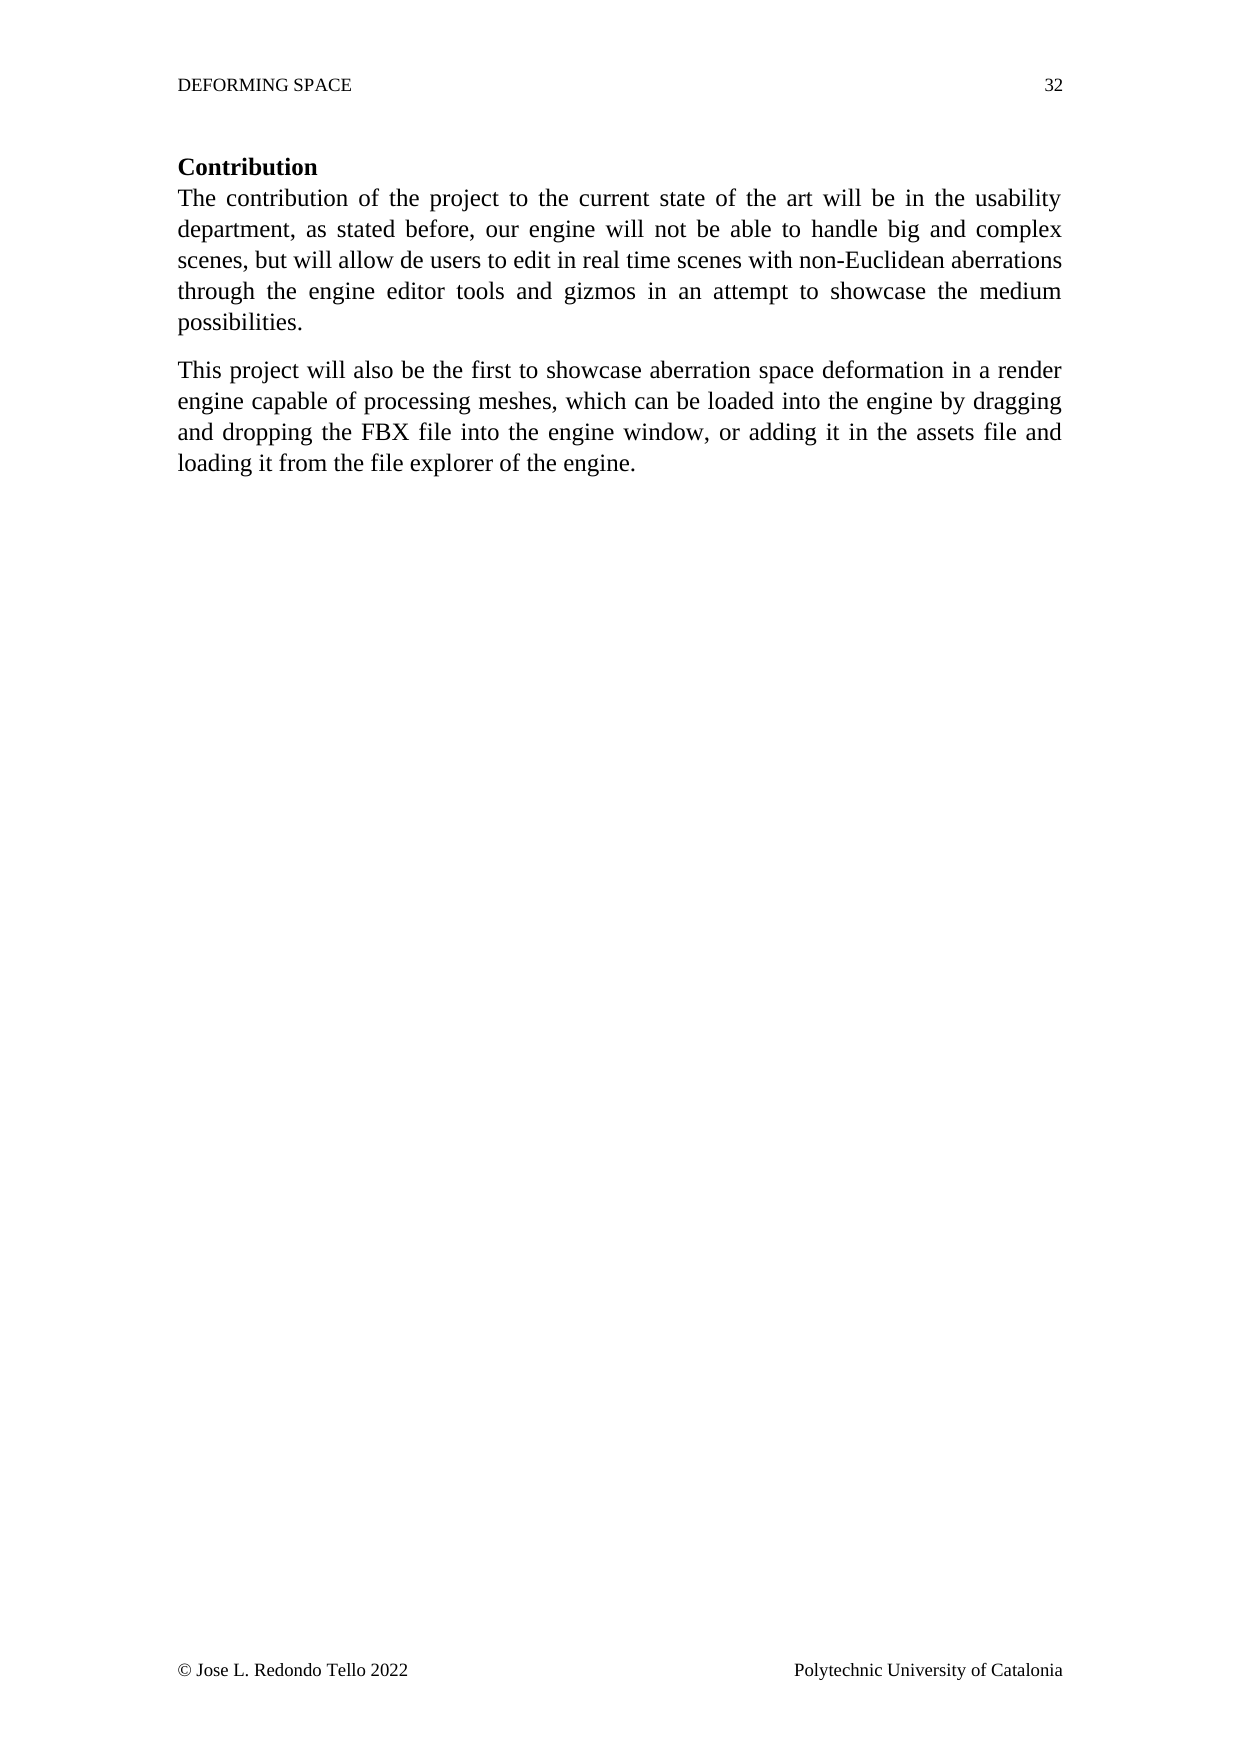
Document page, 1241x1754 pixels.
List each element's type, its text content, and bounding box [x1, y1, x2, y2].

text This project will also be the first to showcase aberration space deformation in a render engine capable of processing meshes, which can be loaded into the engine by dragging and dropping the FBX file into the engine window, or adding it in the assets file and loading it from the file explorer of the engine. [177, 355, 1063, 477]
subtitle Contribution [177, 152, 1063, 181]
text The contribution of the project to the current state of the art will be in the usability department, as stated before, our engine will not be able to handle big and complex scenes, but will allow de users to edit in real time scenes with non-Euclidean aberrations through the engine editor tools and gizmos in an attempt to showcase the medium possibilities. [177, 183, 1063, 336]
